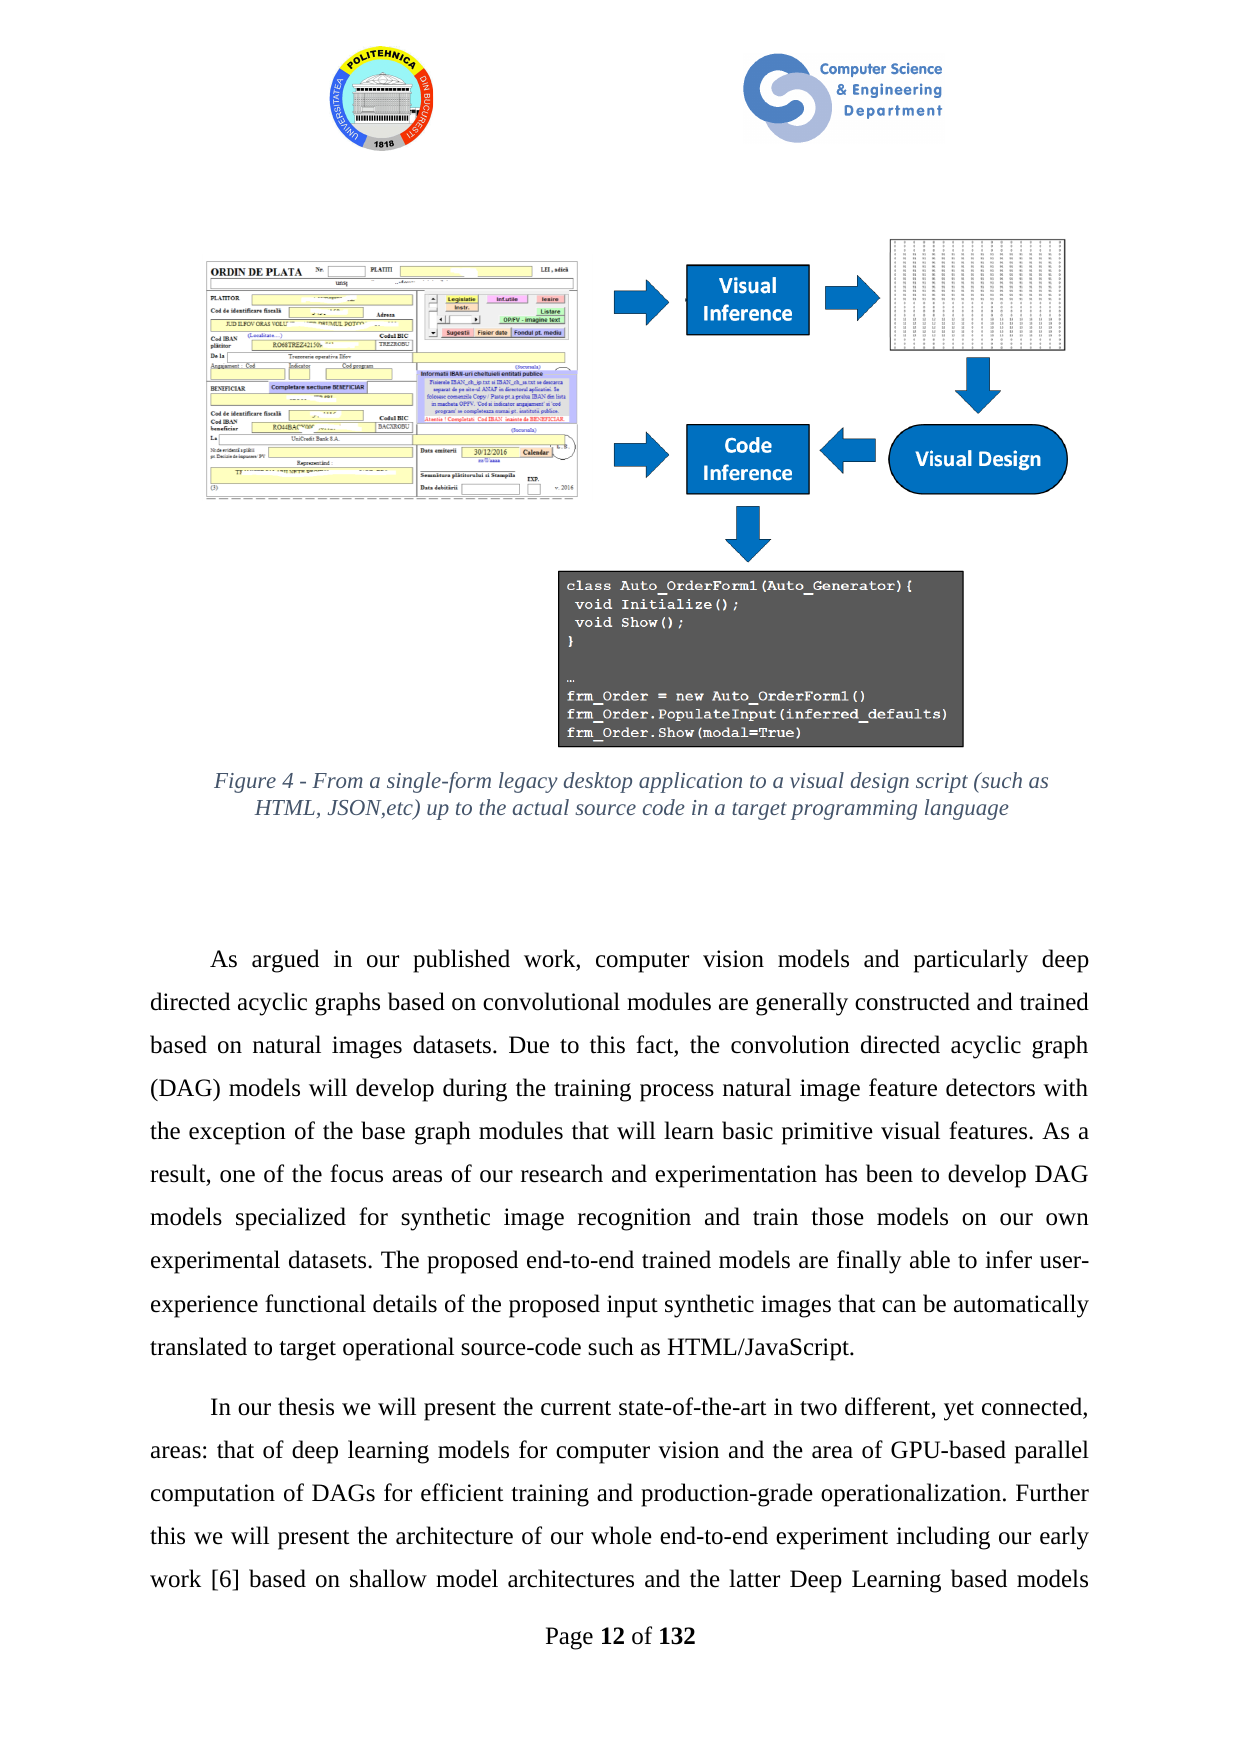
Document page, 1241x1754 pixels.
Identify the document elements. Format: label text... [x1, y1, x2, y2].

table_header Figure 4 - From a single-form legacy desktop application to a visual design script (such as HTML, JSON,etc) up to the actual source code in a target programming language [180, 239, 1086, 884]
picture [329, 46, 434, 151]
picture [742, 53, 946, 144]
picture [190, 238, 1074, 753]
text As argued in our published work, computer vision models and particularly deep directed acyclic graphs based on convolutional modules are generally constructed and trained based on natural images datasets. Due to this fact, the convolution directed acyclic graph (DAG) models will develop during the training process natural image feature detectors with the exception of the base graph modules that will learn basic primitive visual features. As a result, one of the focus areas of our research and experimentation has been to develop DAG models specialized for synthetic image recognition and train those models on our own experimental datasets. The proposed end-to-end trained models are finally able to infer user-experience functional details of the proposed input synthetic images that can be automatically translated to target operational source-code such as HTML/JavaScript. [150, 944, 1090, 1361]
